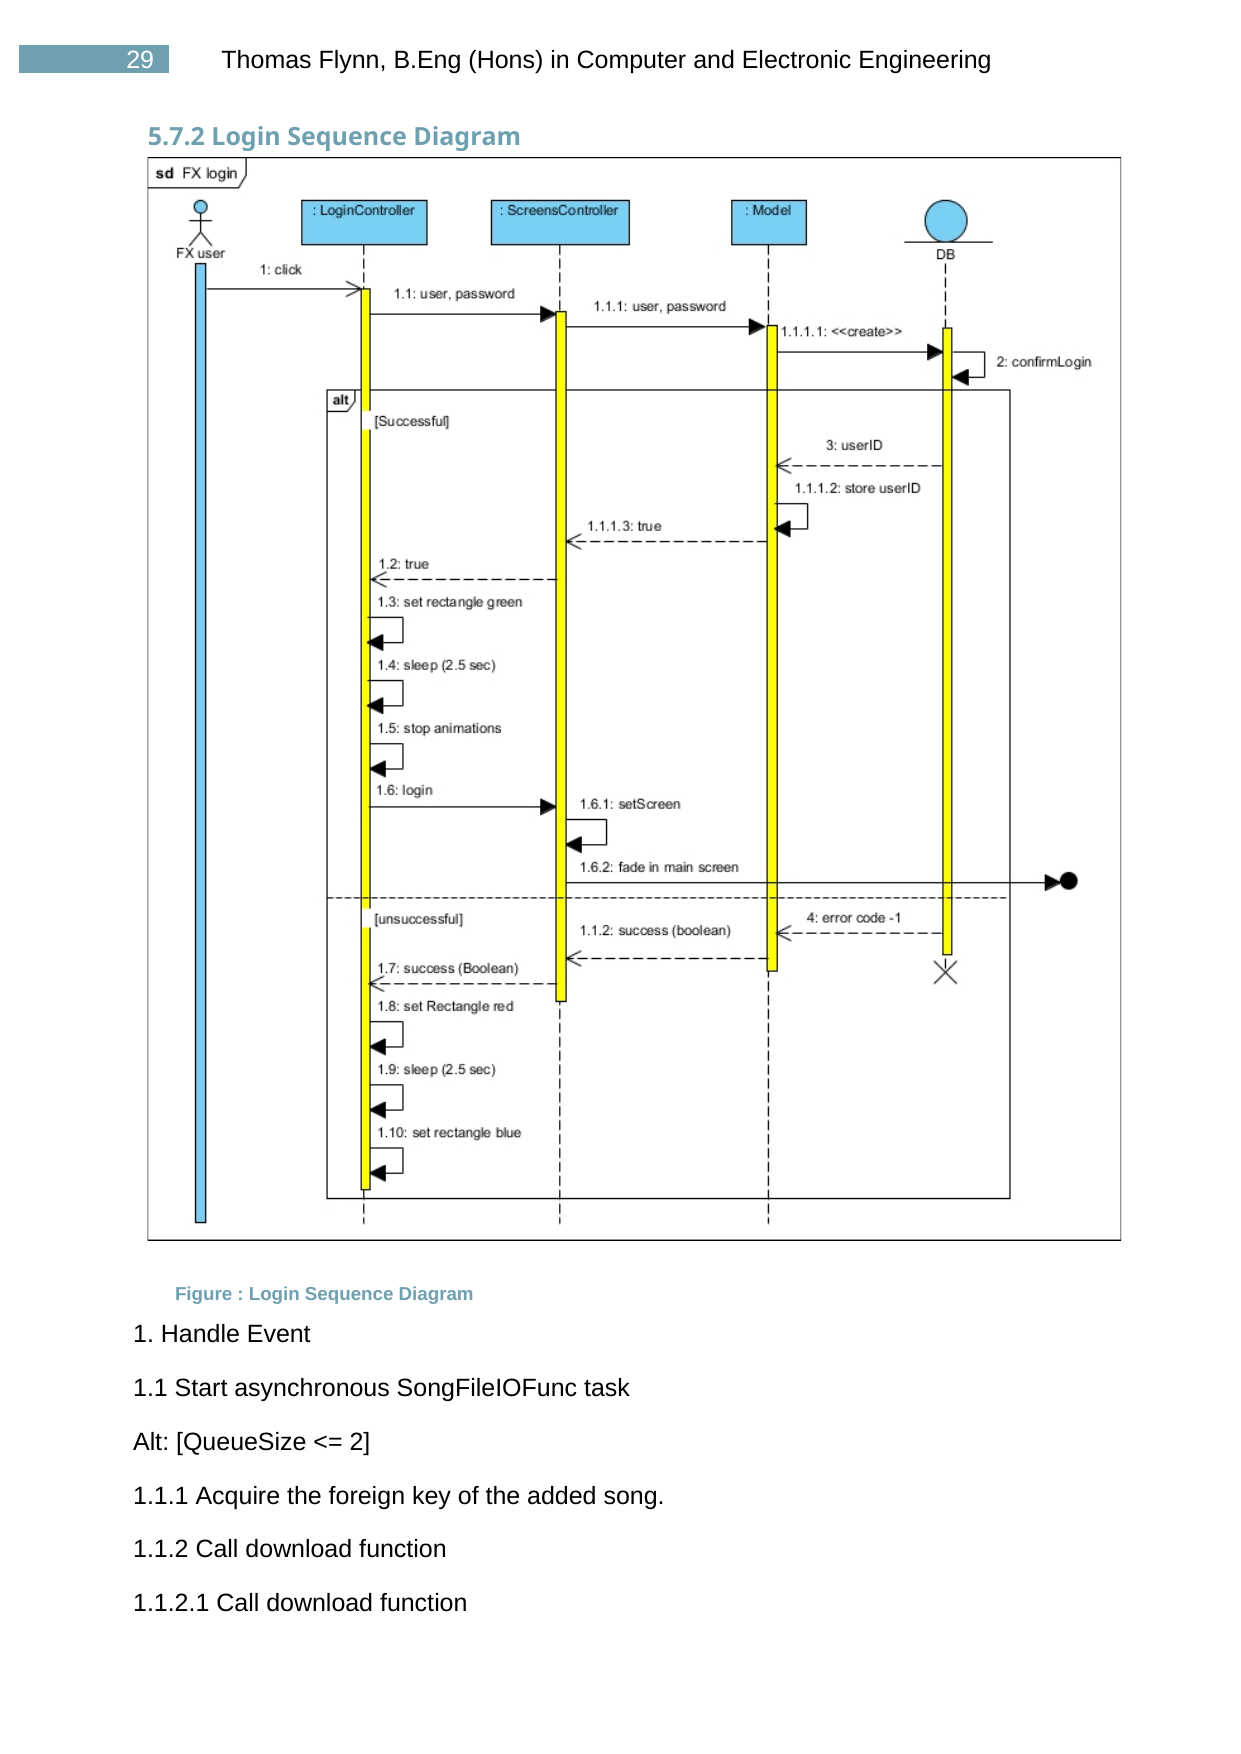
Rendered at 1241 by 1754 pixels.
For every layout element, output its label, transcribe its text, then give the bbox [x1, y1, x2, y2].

text 1. Handle Event [133, 1319, 1122, 1348]
text 1.1.2 Call download function [133, 1534, 1122, 1563]
subtitle 5.7.2 Login Sequence Diagram [148, 118, 1122, 152]
text Alt: [QueueSize <= 2] [133, 1427, 1122, 1456]
text 1.1.2.1 Call download function [133, 1588, 1122, 1617]
picture [147, 157, 1122, 1241]
text 1.1 Start asynchronous SongFileIOFunc task [133, 1373, 1122, 1402]
text 1.1.1 Acquire the foreign key of the added song. [133, 1481, 1122, 1509]
